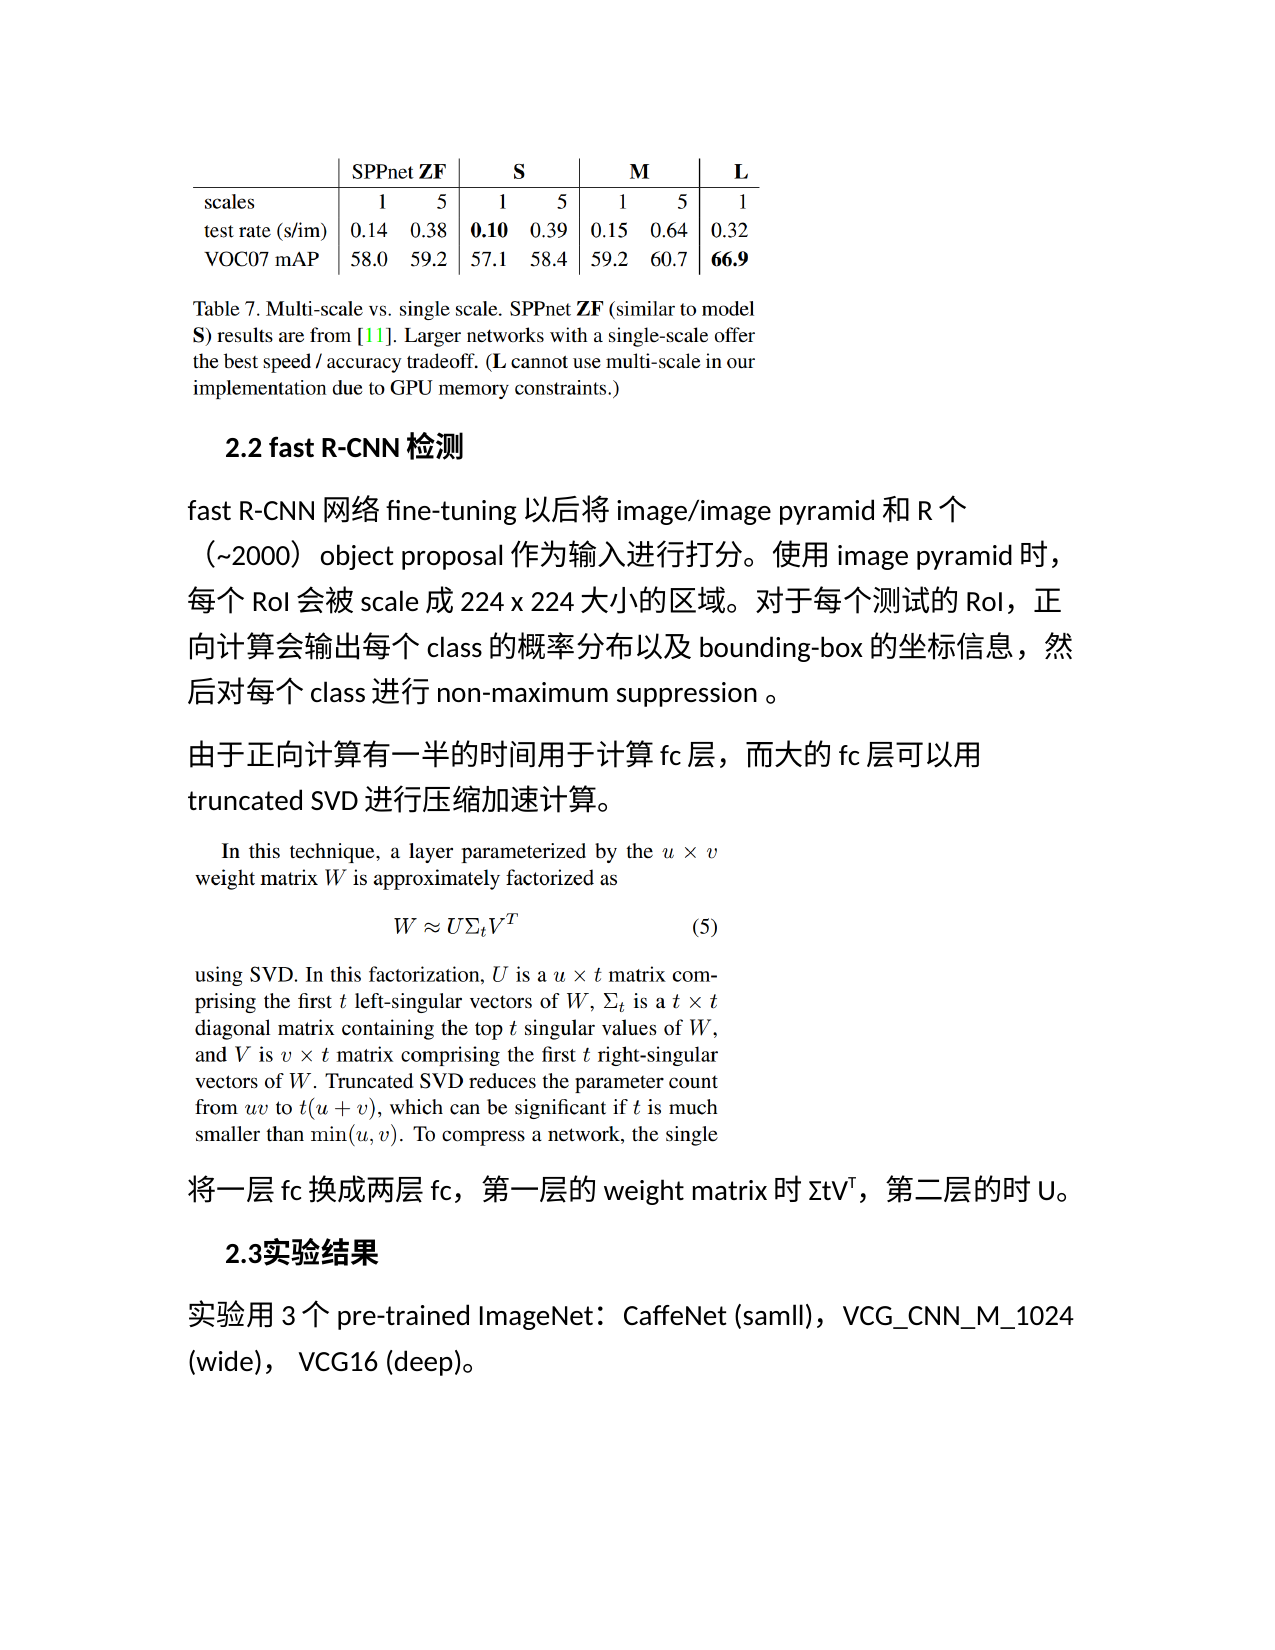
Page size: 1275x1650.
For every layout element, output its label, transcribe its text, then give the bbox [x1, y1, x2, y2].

picture [187, 150, 765, 405]
text fast R-CNN网络fine-tuning以后将image/image pyramid和R个（~2000）object proposal作为输入进行打分。使用image pyramid时，每个RoI会被scale成224 x 224大小的区域。对于每个测试的RoI，正向计算会输出每个class的概率分布以及bounding-box的坐标信息，然后对每个class进行non-maximum suppression 。 [187, 486, 1087, 711]
text 由于正向计算有一半的时间用于计算fc层，而大的fc层可以用truncated SVD进行压缩加速计算。 [187, 731, 1087, 819]
list fast R-CNN检测 [225, 424, 1087, 466]
text 将一层fc换成两层fc，第一层的weight matrix时ΣtVT，第二层的时U。 [187, 1167, 1087, 1209]
list 实验结果 [225, 1229, 1087, 1272]
picture [187, 838, 725, 1149]
text 实验用3个pre-trained ImageNet：CaffeNet (samll)，VCG_CNN_M_1024 (wide)， VCG16 (deep)。 [187, 1292, 1087, 1379]
